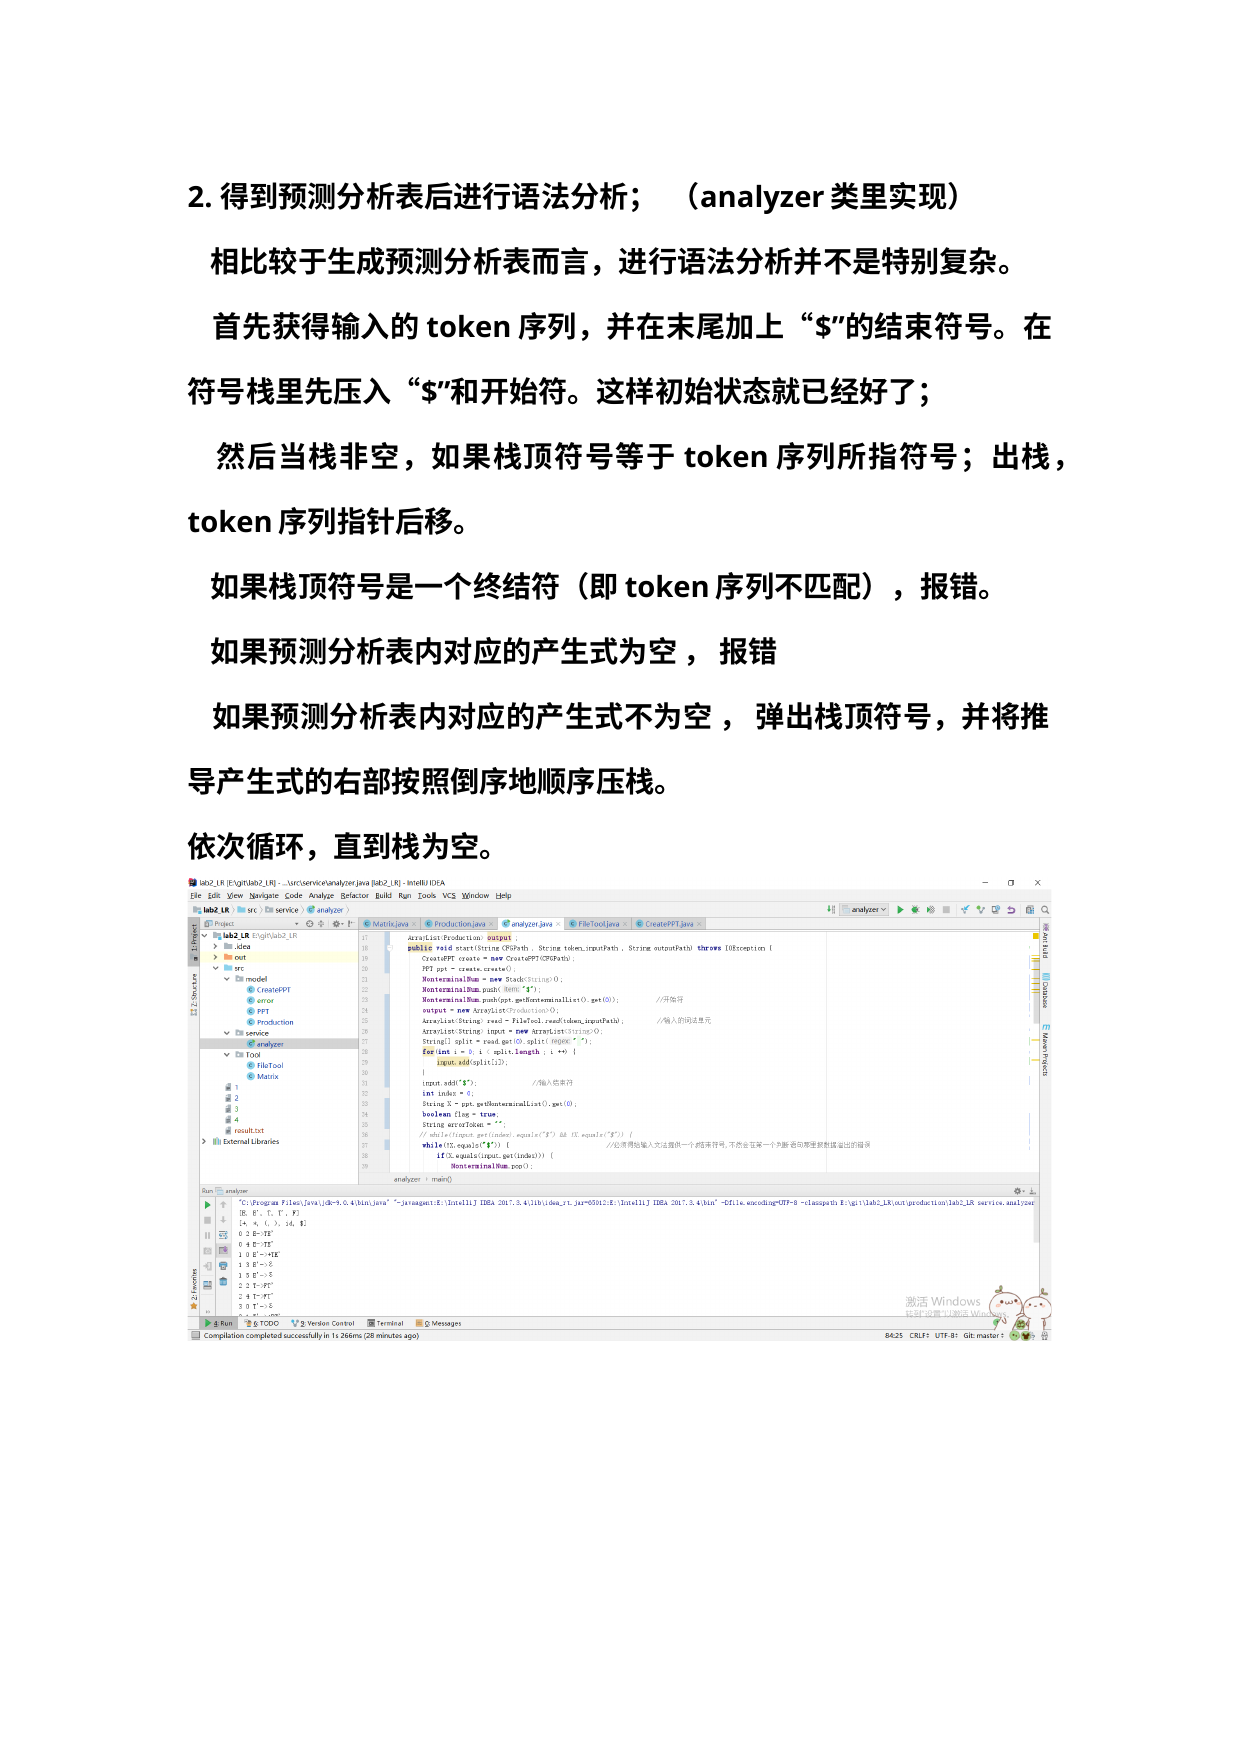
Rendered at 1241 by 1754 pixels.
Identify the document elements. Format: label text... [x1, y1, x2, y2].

text 如果预测分析表内对应的产生式不为空 ， 弹出栈顶符号，并将推导产生式的右部按照倒序地顺序压栈。 [187, 682, 1053, 812]
text 然后当栈非空，如果栈顶符号等于token序列所指符号；出栈，token序列指针后移。 [187, 422, 1053, 552]
list 得到预测分析表后进行语法分析； （analyzer类里实现） [187, 162, 1053, 227]
text 相比较于生成预测分析表而言，进行语法分析并不是特别复杂。 [187, 227, 1053, 292]
picture [187, 877, 1052, 1341]
text 依次循环，直到栈为空。 [187, 812, 1053, 877]
text 首先获得输入的token序列，并在末尾加上“$”的结束符号。在符号栈里先压入“$”和开始符。这样初始状态就已经好了； [187, 292, 1053, 422]
text 如果栈顶符号是一个终结符（即token序列不匹配），报错。 [187, 552, 1053, 617]
text 如果预测分析表内对应的产生式为空 ， 报错 [187, 617, 1053, 682]
